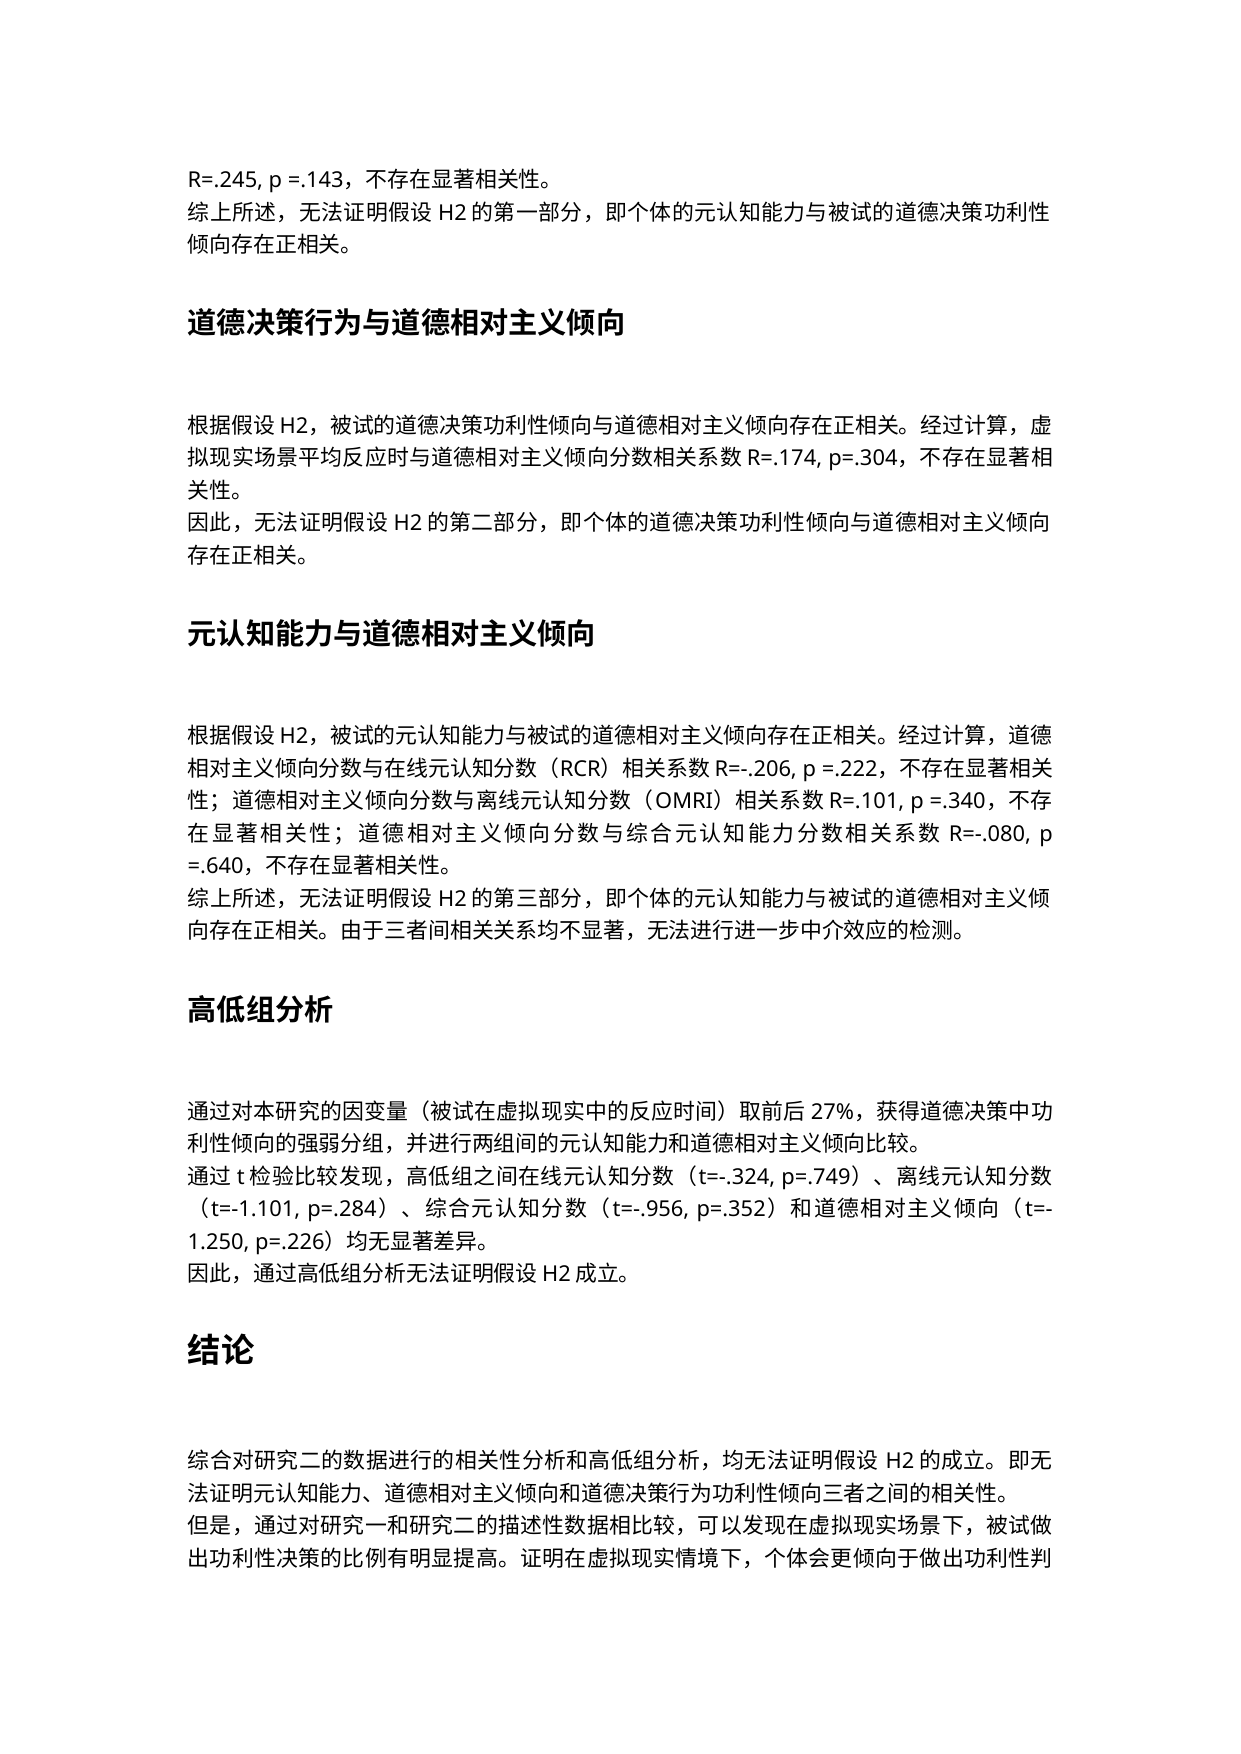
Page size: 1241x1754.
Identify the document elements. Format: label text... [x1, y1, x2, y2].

text 综上所述，无法证明假设H2的第一部分，即个体的元认知能力与被试的道德决策功利性倾向存在正相关。 [187, 194, 1053, 259]
text 通过对本研究的因变量（被试在虚拟现实中的反应时间）取前后27%，获得道德决策中功利性倾向的强弱分组，并进行两组间的元认知能力和道德相对主义倾向比较。 [187, 1093, 1053, 1158]
text 根据假设H2，被试的道德决策功利性倾向与道德相对主义倾向存在正相关。经过计算，虚拟现实场景平均反应时与道德相对主义倾向分数相关系数R=.174, p=.304，不存在显著相关性。 [187, 407, 1053, 505]
subtitle 高低组分析 [187, 975, 1053, 1040]
text 通过t检验比较发现，高低组之间在线元认知分数（t=-.324, p=.749）、离线元认知分数（t=-1.101, p=.284）、综合元认知分数（t=-.956, p=.352）和道德相对主义倾向（t=-1.250, p=.226）均无显著差异。 [187, 1158, 1053, 1256]
text 因此，无法证明假设H2的第二部分，即个体的道德决策功利性倾向与道德相对主义倾向存在正相关。 [187, 505, 1053, 570]
text 综上所述，无法证明假设H2的第三部分，即个体的元认知能力与被试的道德相对主义倾向存在正相关。由于三者间相关关系均不显著，无法进行进一步中介效应的检测。 [187, 881, 1053, 946]
subtitle 元认知能力与道德相对主义倾向 [187, 599, 1053, 664]
text 根据假设H2，被试的元认知能力与被试的道德相对主义倾向存在正相关。经过计算，道德相对主义倾向分数与在线元认知分数（RCR）相关系数R=-.206, p =.222，不存在显著相关性；道德相对主义倾向分数与离线元认知分数（OMRI）相关系数R=.101, p =.340，不存在显著相关性；道德相对主义倾向分数与综合元认知能力分数相关系数R=-.080, p =.640，不存在显著相关性。 [187, 718, 1053, 881]
subtitle 道德决策行为与道德相对主义倾向 [187, 289, 1053, 354]
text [187, 162, 1053, 194]
subtitle 结论 [187, 1316, 1053, 1381]
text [187, 1508, 1053, 1573]
text 因此，通过高低组分析无法证明假设H2成立。 [187, 1256, 1053, 1288]
text 综合对研究二的数据进行的相关性分析和高低组分析，均无法证明假设H2的成立。即无法证明元认知能力、道德相对主义倾向和道德决策行为功利性倾向三者之间的相关性。 [187, 1443, 1053, 1508]
